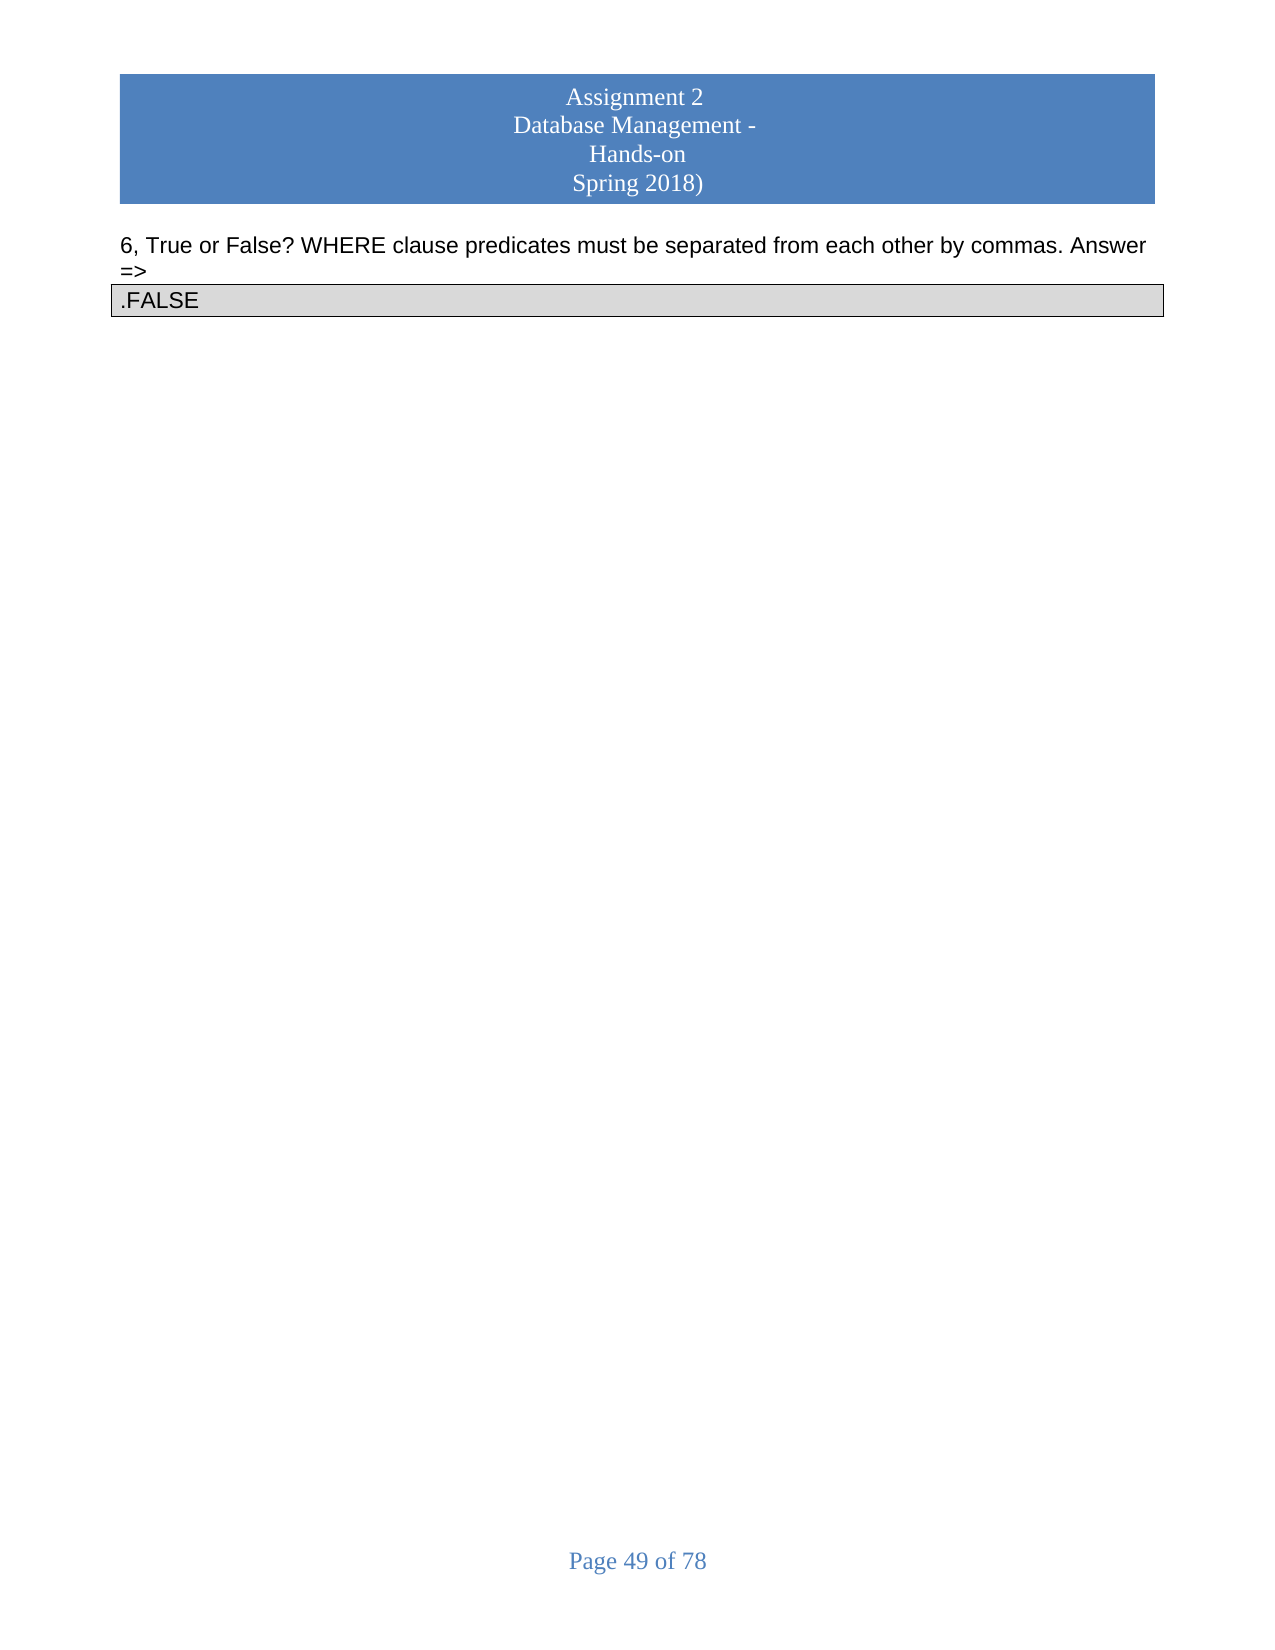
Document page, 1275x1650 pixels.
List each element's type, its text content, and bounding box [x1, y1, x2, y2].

text 6, True or False? WHERE clause predicates must be separated from each other by commas. Answer => [120, 232, 1155, 284]
text .FALSESpring 2018 [112, 285, 1163, 316]
